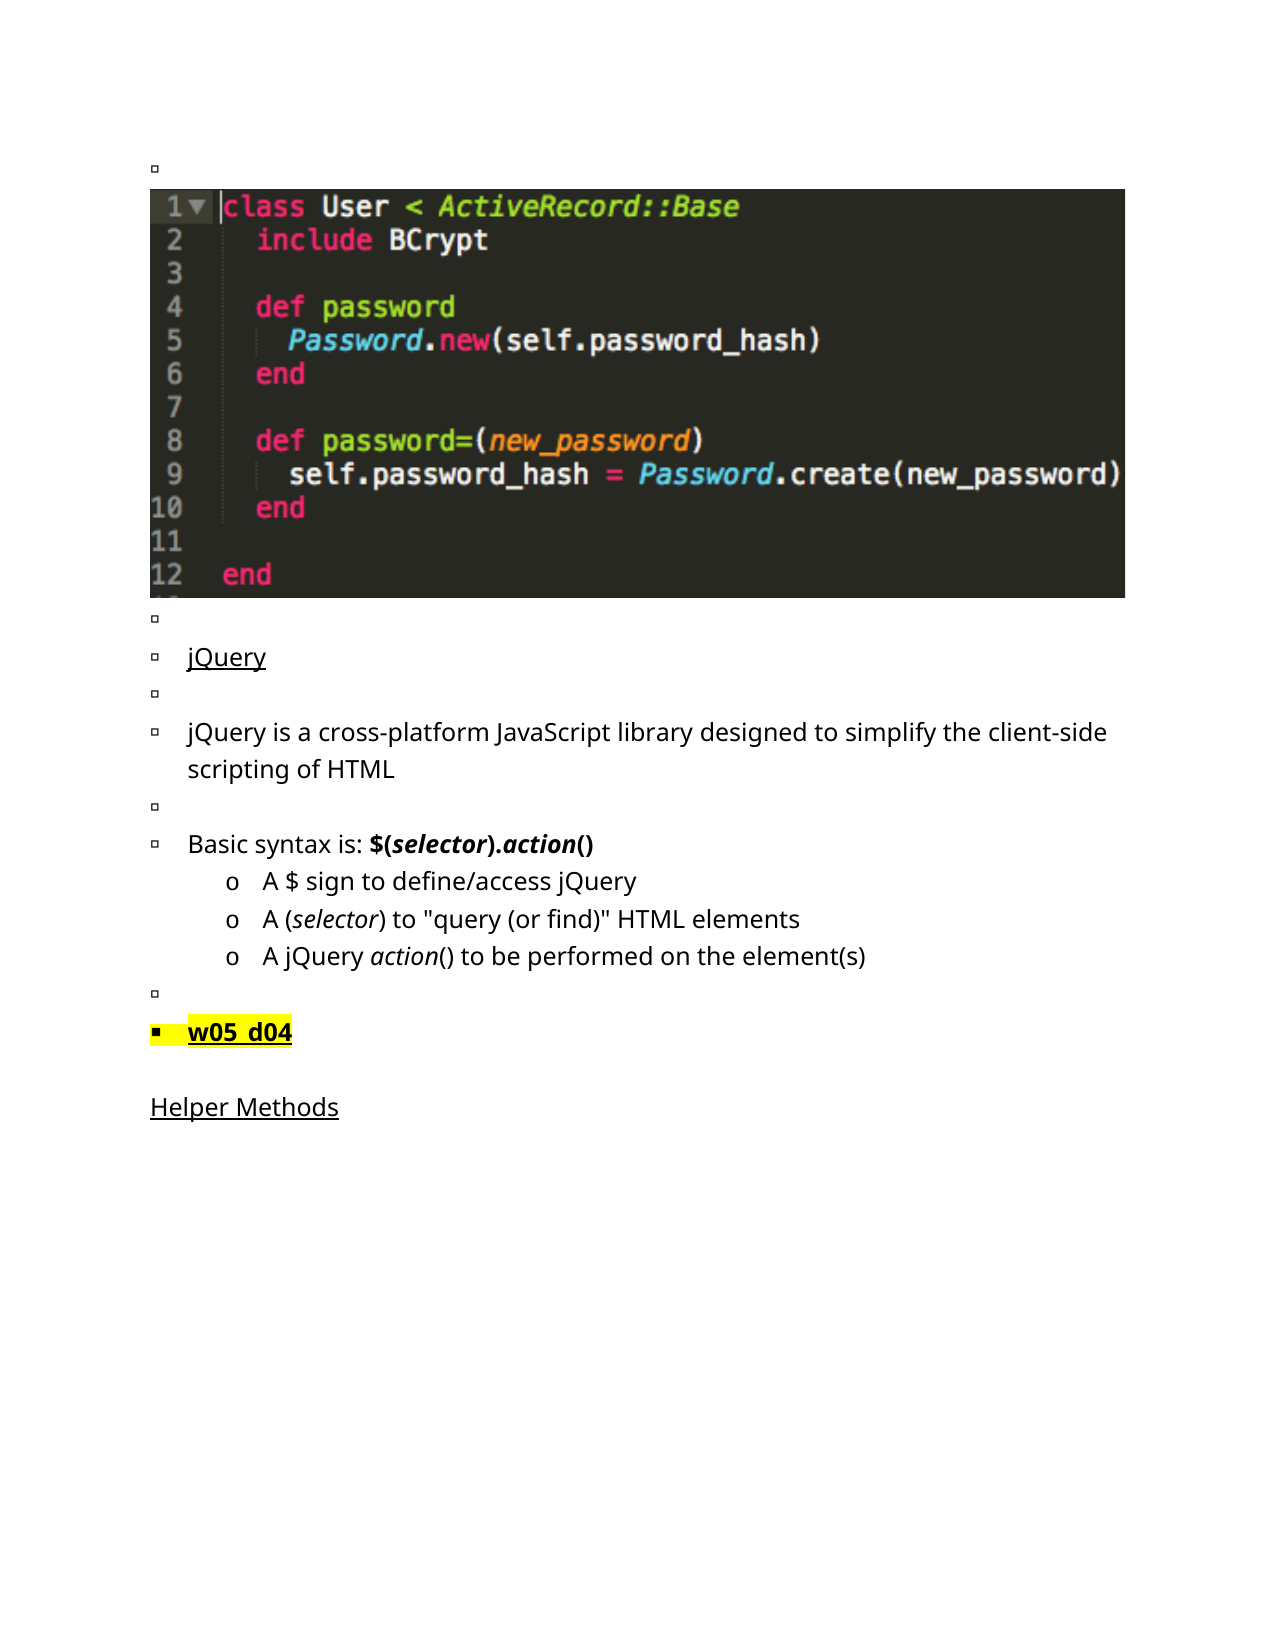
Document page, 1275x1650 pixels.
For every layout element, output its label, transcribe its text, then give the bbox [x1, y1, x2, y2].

list w05_d04 [150, 1012, 1125, 1050]
text A jQuery action() to be performed on the element(s) [225, 937, 1125, 975]
text jQuery [150, 637, 1125, 675]
picture [150, 189, 1125, 598]
text Basic syntax is: $(selector).action() [150, 825, 1125, 862]
text Helper Methods [150, 1087, 1125, 1125]
text A $ sign to define/access jQuery [225, 862, 1125, 900]
text jQuery is a cross-platform JavaScript library designed to simplify the client-side scripting of HTML [150, 712, 1125, 787]
text A (selector) to "query (or find)" HTML elements [225, 900, 1125, 937]
